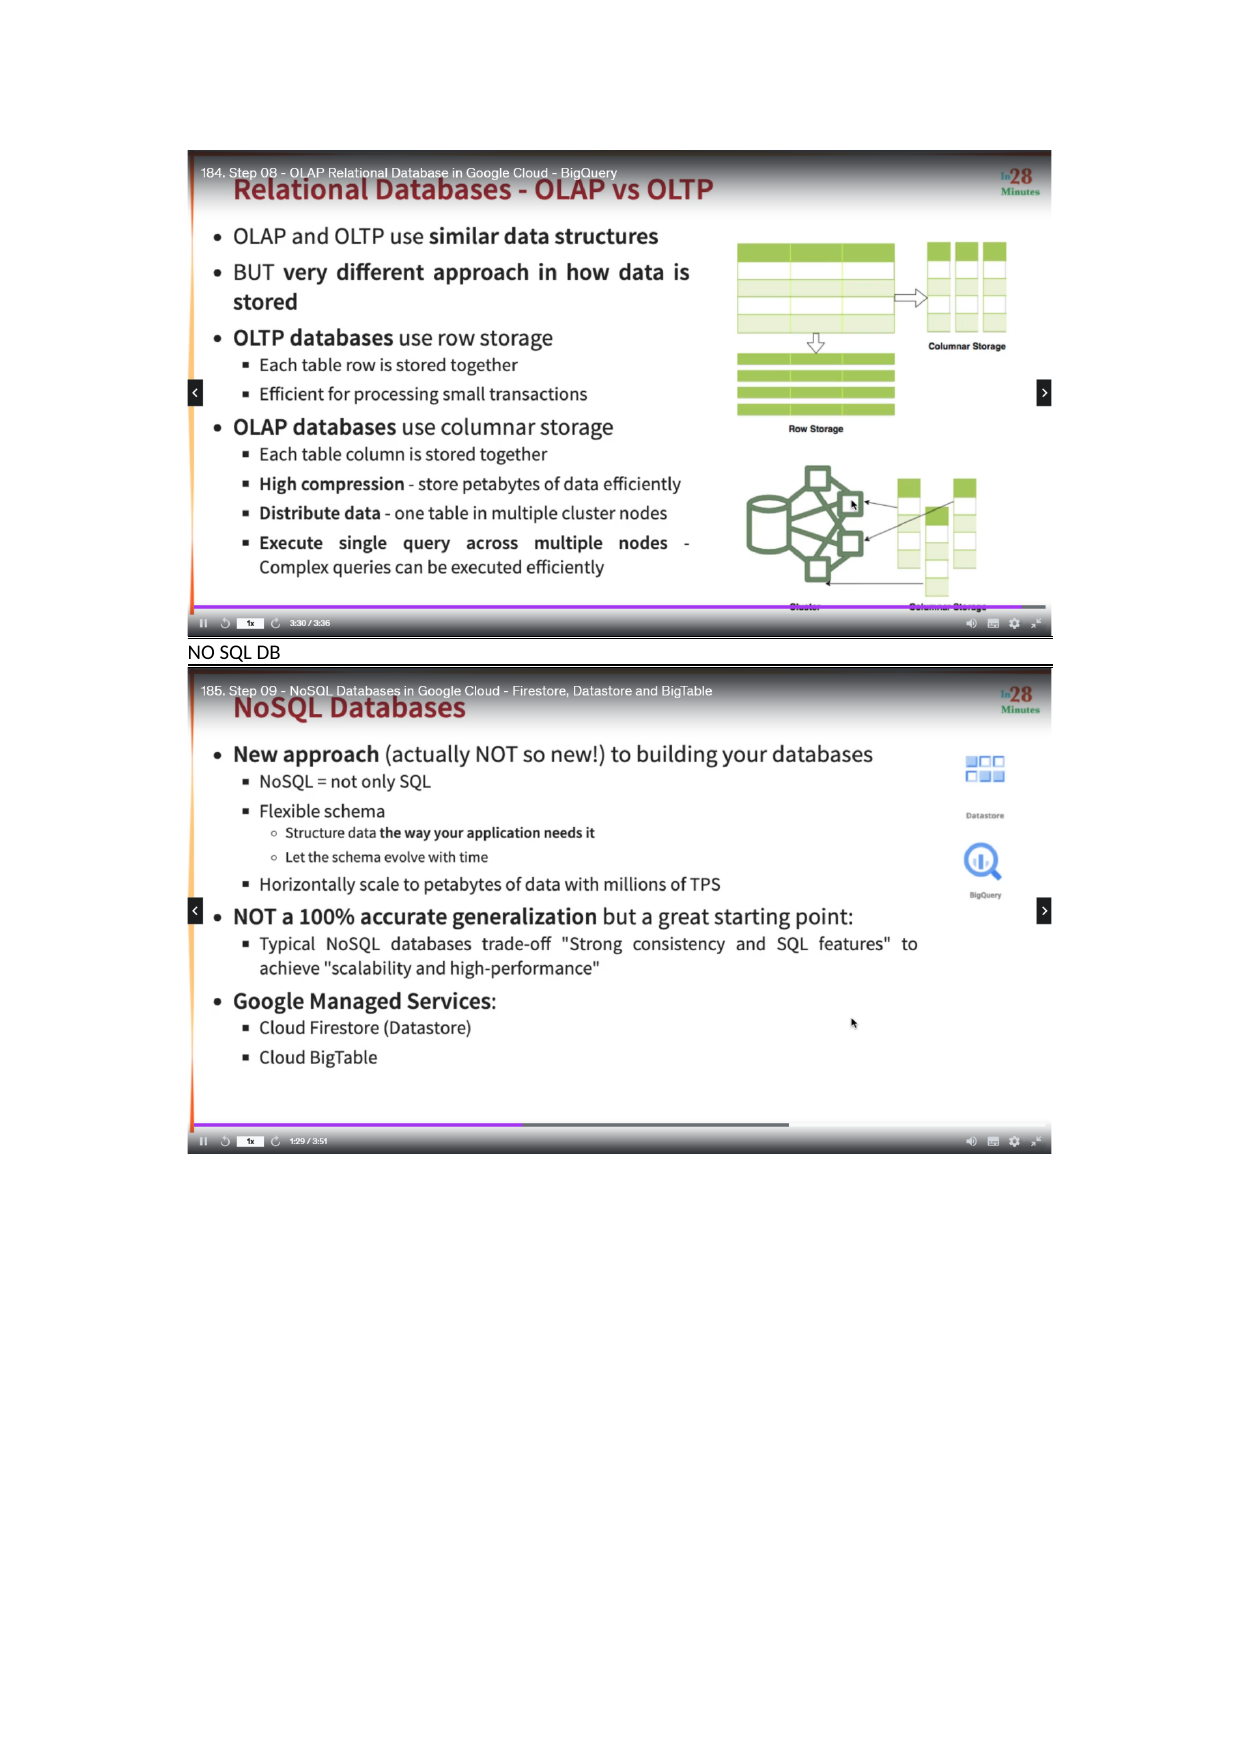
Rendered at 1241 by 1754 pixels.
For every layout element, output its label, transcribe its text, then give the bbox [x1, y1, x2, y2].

picture [187, 150, 1052, 636]
picture [187, 667, 1052, 1154]
text NO SQL DB [187, 639, 1053, 667]
